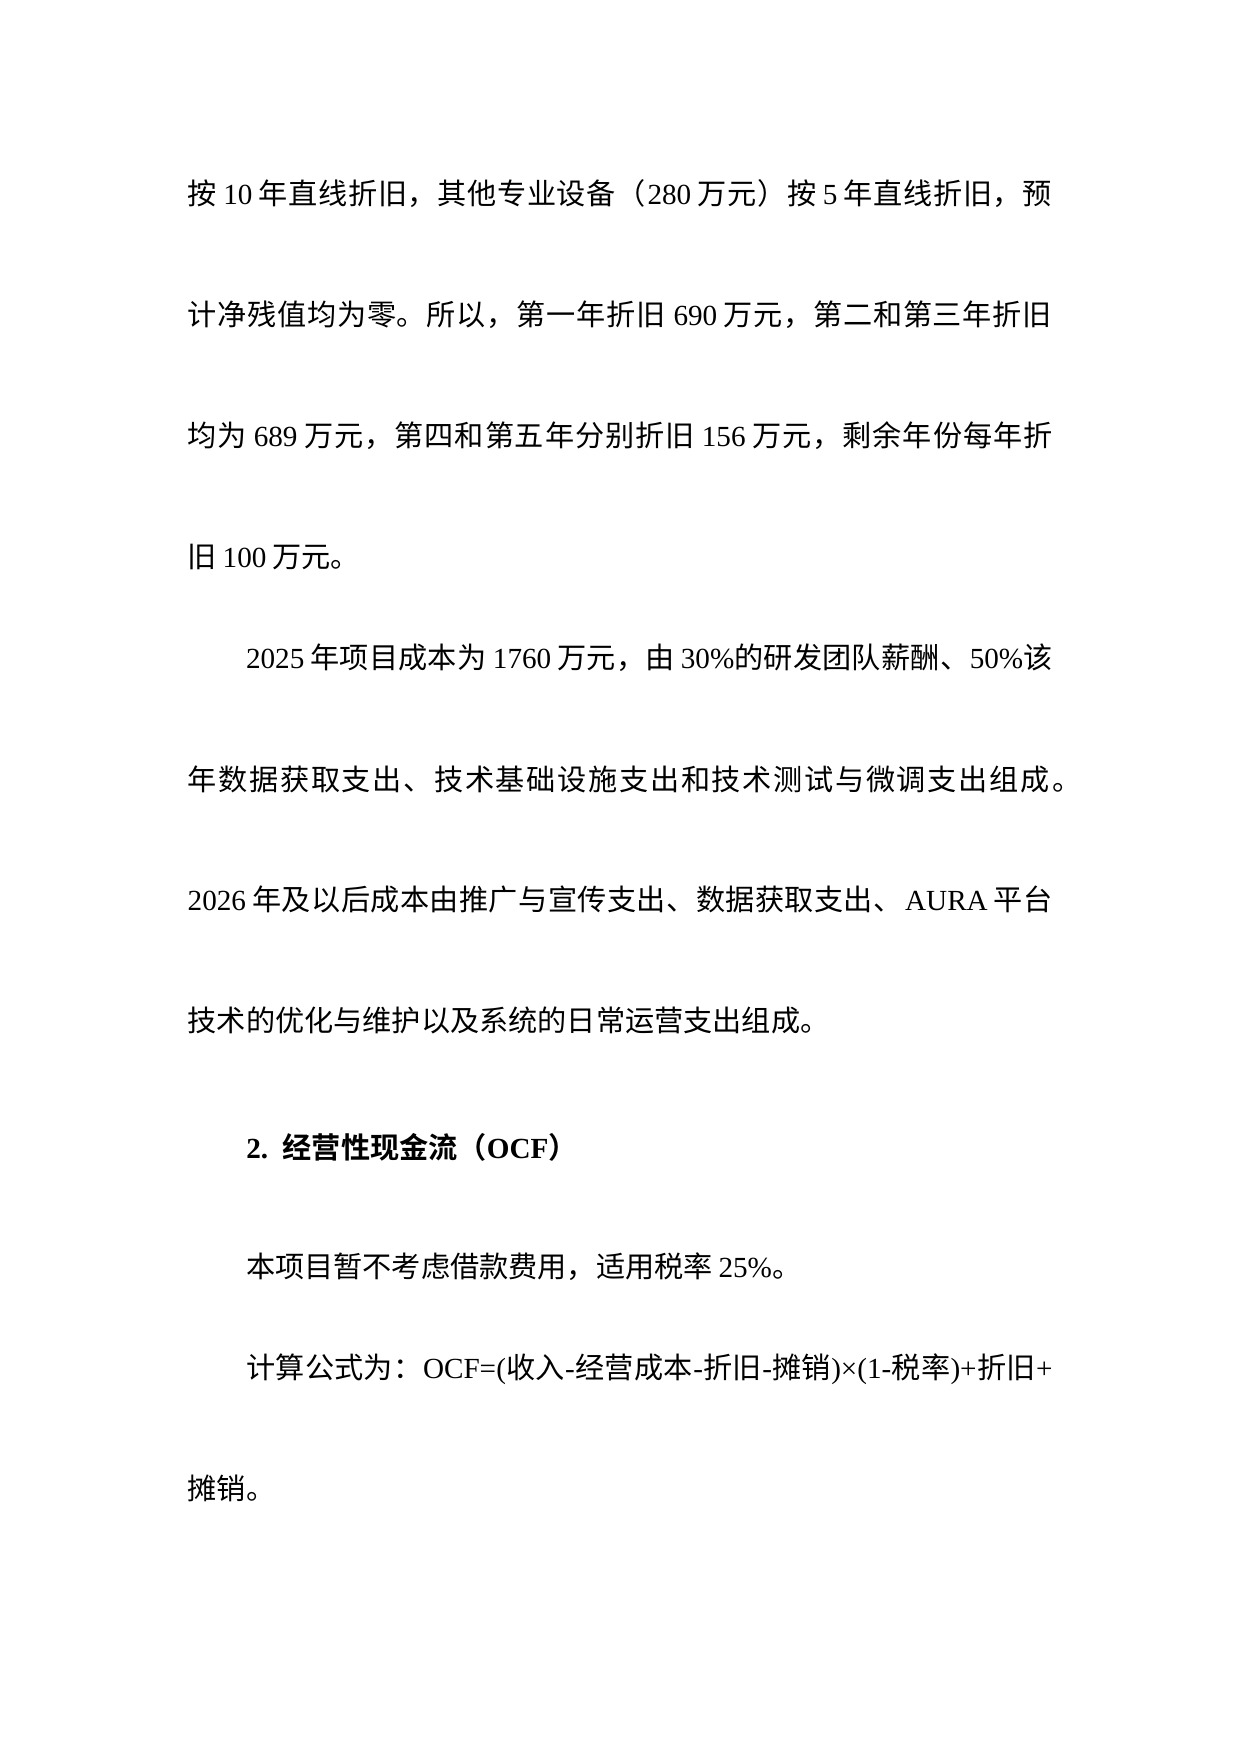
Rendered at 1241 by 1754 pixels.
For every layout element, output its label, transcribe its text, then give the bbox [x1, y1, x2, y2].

text 2025年项目成本为1760万元，由30%的研发团队薪酬、50%该年数据获取支出、技术基础设施支出和技术测试与微调支出组成。2026年及以后成本由推广与宣传支出、数据获取支出、AURA平台技术的优化与维护以及系统的日常运营支出组成。 [187, 616, 1053, 1059]
text 本项目暂不考虑借款费用，适用税率25%。 [187, 1224, 1053, 1304]
subtitle 2. 经营性现金流（OCF） [187, 1106, 1053, 1186]
text 计算公式为：OCF=(收入-经营成本-折旧-摊销)×(1-税率)+折旧+摊销。 [187, 1326, 1053, 1527]
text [187, 151, 1053, 595]
